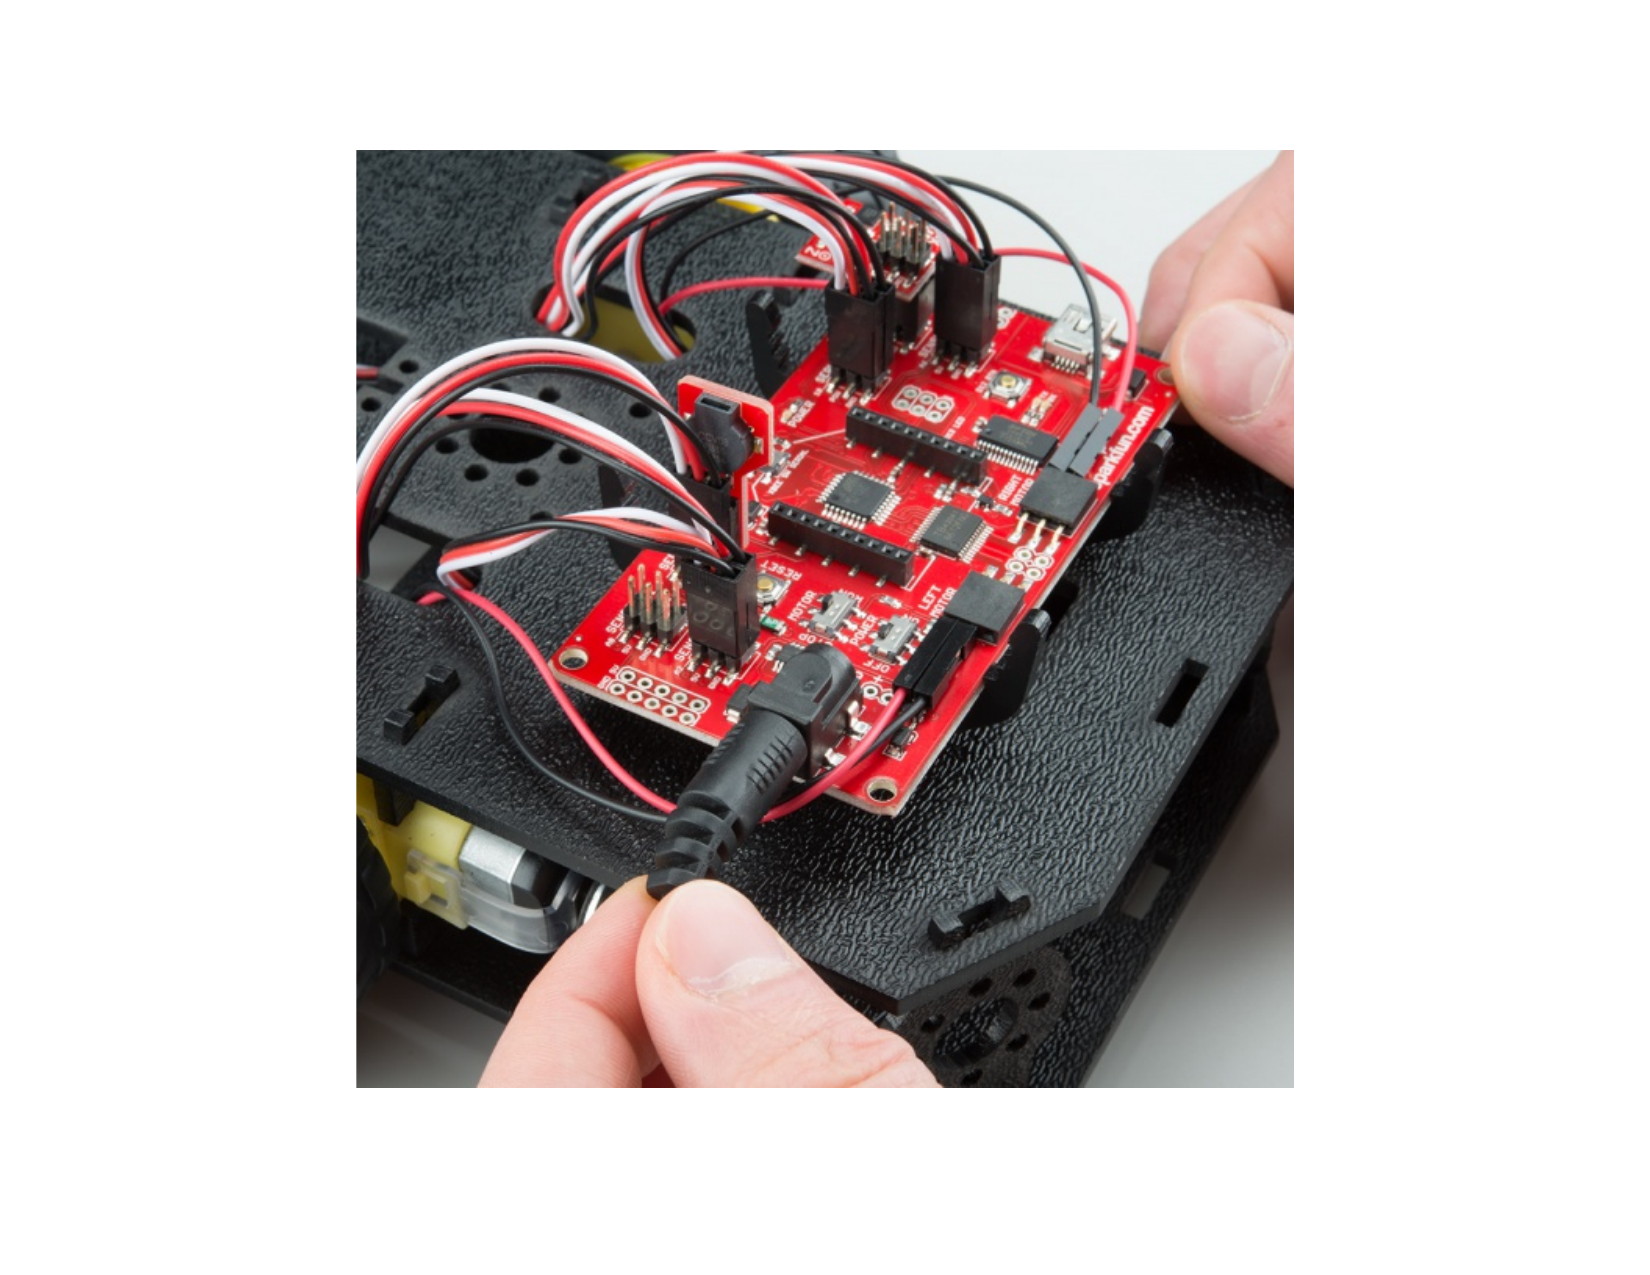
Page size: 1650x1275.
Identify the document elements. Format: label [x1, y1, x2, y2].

picture [356, 150, 1294, 1088]
